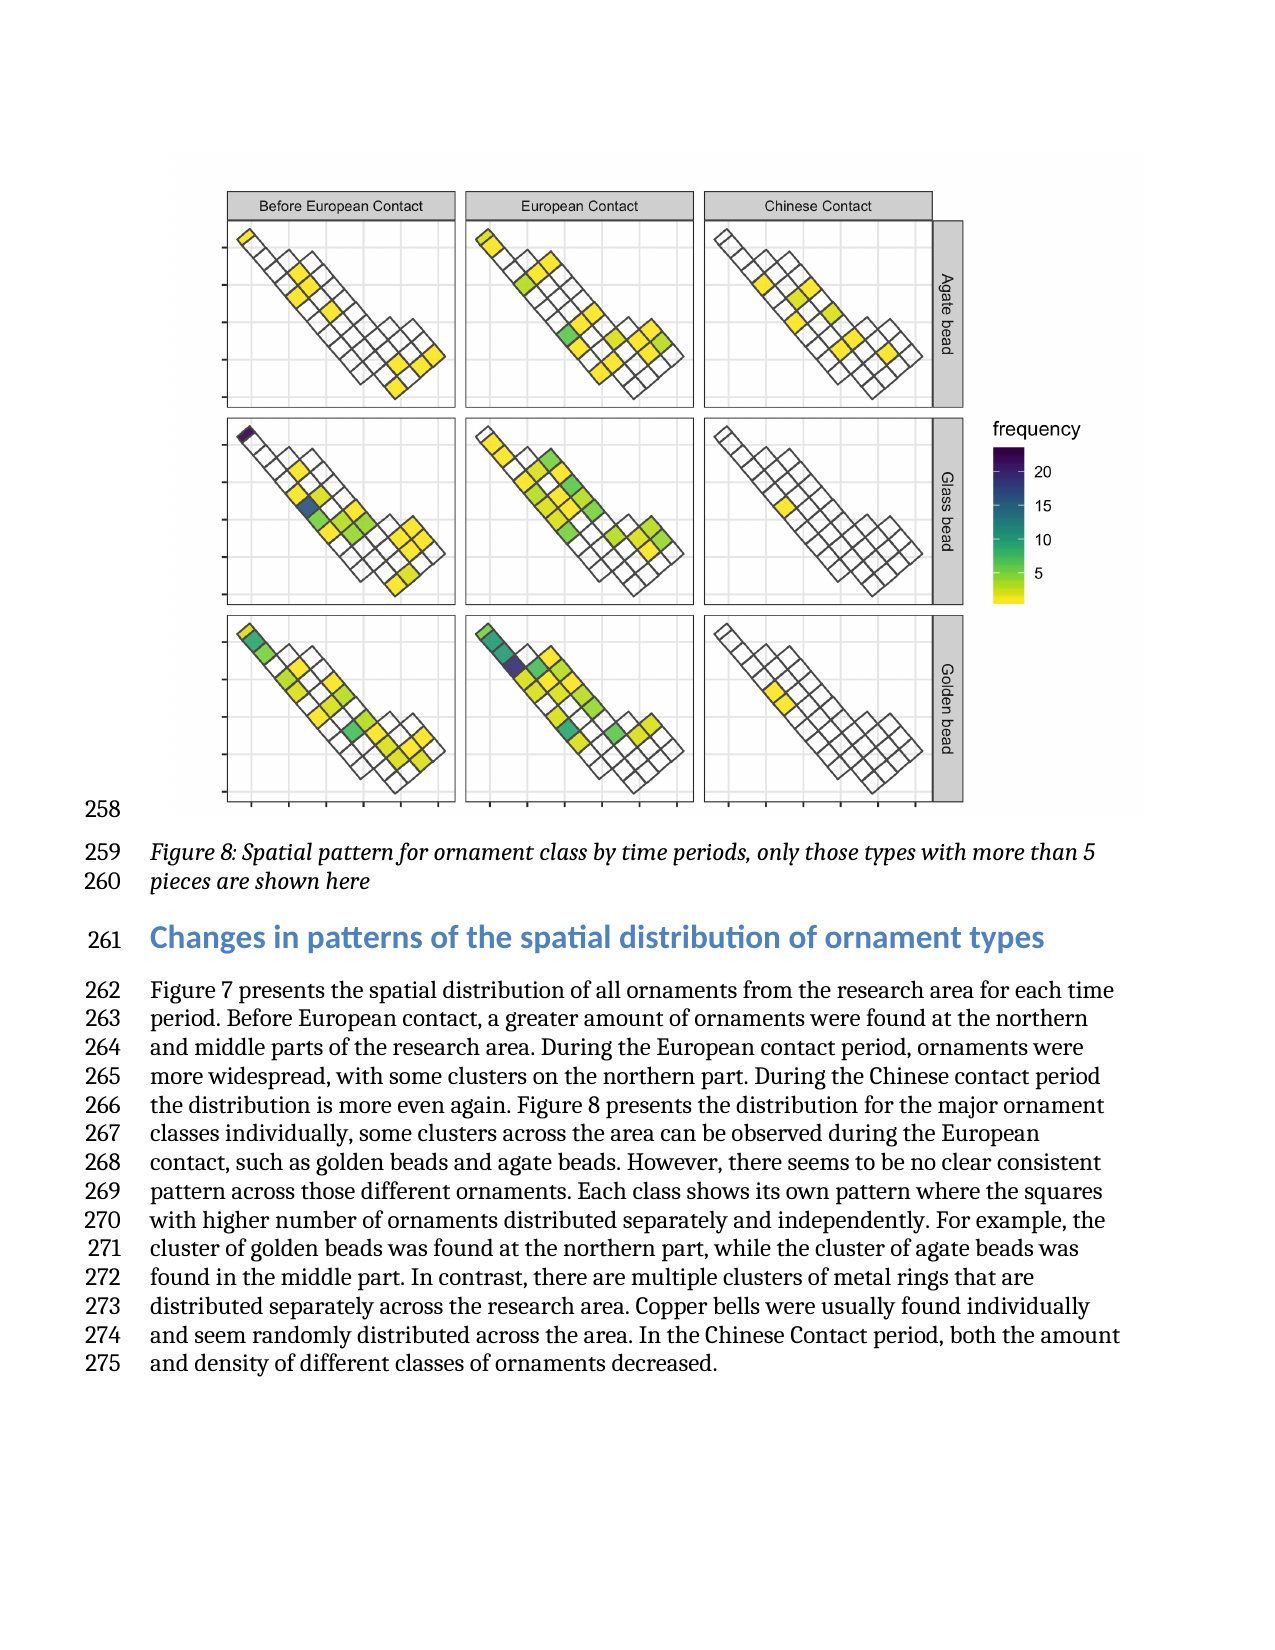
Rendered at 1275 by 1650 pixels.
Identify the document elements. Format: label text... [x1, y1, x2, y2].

text Figure 7 presents the spatial distribution of all ornaments from the research area for each time period. Before European contact, a greater amount of ornaments were found at the northern and middle parts of the research area. During the European contact period, ornaments were more widespread, with some clusters on the northern part. During the Chinese contact period the distribution is more even again. Figure 8 presents the distribution for the major ornament classes individually, some clusters across the area can be observed during the European contact, such as golden beads and agate beads. However, there seems to be no clear consistent pattern across those different ornaments. Each class shows its own pattern where the squares with higher number of ornaments distributed separately and independently. For example, the cluster of golden beads was found at the northern part, while the cluster of agate beads was found in the middle part. In contrast, there are multiple clusters of metal rings that are distributed separately across the research area. Copper bells were usually found individually and seem randomly distributed across the area. In the Chinese Contact period, both the amount and density of different classes of ornaments decreased. [150, 976, 1125, 1378]
text Figure 8: Spatial pattern for ornament class by time periods, only those types with more than 5 pieces are shown here [150, 838, 1125, 895]
picture [168, 150, 1144, 817]
subtitle Changes in patterns of the spatial distribution of ornament types [150, 916, 1125, 957]
